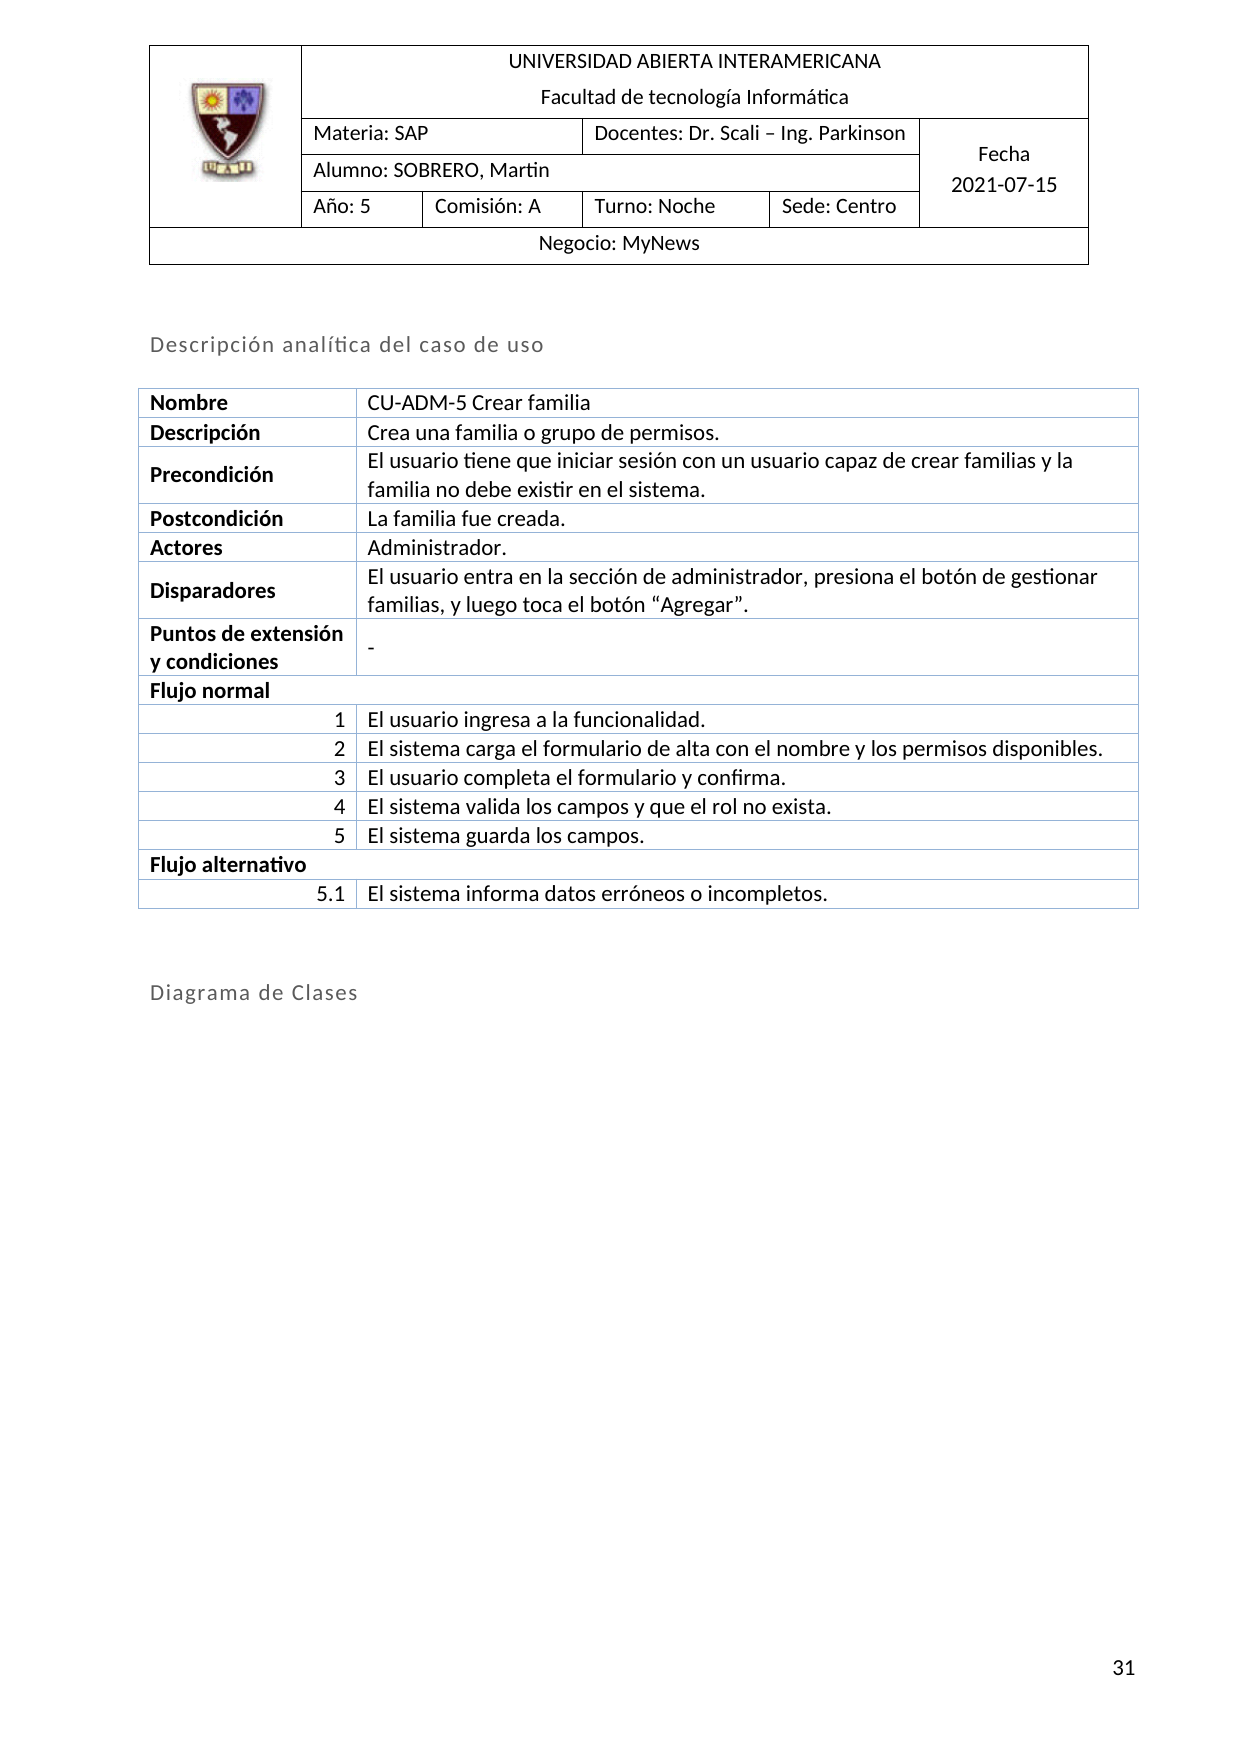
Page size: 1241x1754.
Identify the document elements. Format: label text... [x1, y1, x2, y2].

table_cell Administrador. [357, 533, 1138, 561]
table_cell Puntos de extensión y condiciones [139, 619, 356, 675]
table_cell El usuario completa el formulario y confirma. [357, 763, 1138, 791]
table_cell El usuario tiene que iniciar sesión con un usuario capaz de crear familias y la familia no debe existir en el sistema. [357, 447, 1138, 503]
table_cell 4 [139, 792, 356, 820]
table_cell Actores [139, 533, 356, 561]
subtitle Diagrama de Clases [150, 978, 1135, 1006]
table_cell Disparadores [139, 562, 356, 618]
table_cell Postcondición [139, 504, 356, 532]
subtitle Descripción analítica del caso de uso [150, 330, 1135, 358]
table_cell El sistema informa datos erróneos o incompletos. [357, 880, 1138, 907]
table_cell 3 [139, 763, 356, 791]
table_cell 1 [139, 705, 356, 733]
table_header Nombre [139, 389, 356, 417]
picture [177, 74, 278, 187]
table_cell El sistema guarda los campos. [357, 821, 1138, 849]
table_cell El sistema valida los campos y que el rol no exista. [357, 792, 1138, 820]
table_cell Precondición [139, 447, 356, 503]
table_cell 5 [139, 821, 356, 849]
table_cell - [357, 619, 1138, 675]
table_cell El usuario entra en la sección de administrador, presiona el botón de gestionar familias, y luego toca el botón “Agregar”. [357, 562, 1138, 618]
table_cell El sistema carga el formulario de alta con el nombre y los permisos disponibles. [357, 734, 1138, 762]
table_cell Flujo normal [139, 676, 1138, 704]
table_cell El usuario ingresa a la funcionalidad. [357, 705, 1138, 733]
table_cell Descripción [139, 418, 356, 446]
table_cell 5.1 [139, 880, 356, 907]
table_cell La familia fue creada. [357, 504, 1138, 532]
table_cell Flujo alternativo [139, 850, 1138, 878]
table_header CU-ADM-5 Crear familia [357, 389, 1138, 417]
table_cell 2 [139, 734, 356, 762]
table_cell Crea una familia o grupo de permisos. [357, 418, 1138, 446]
